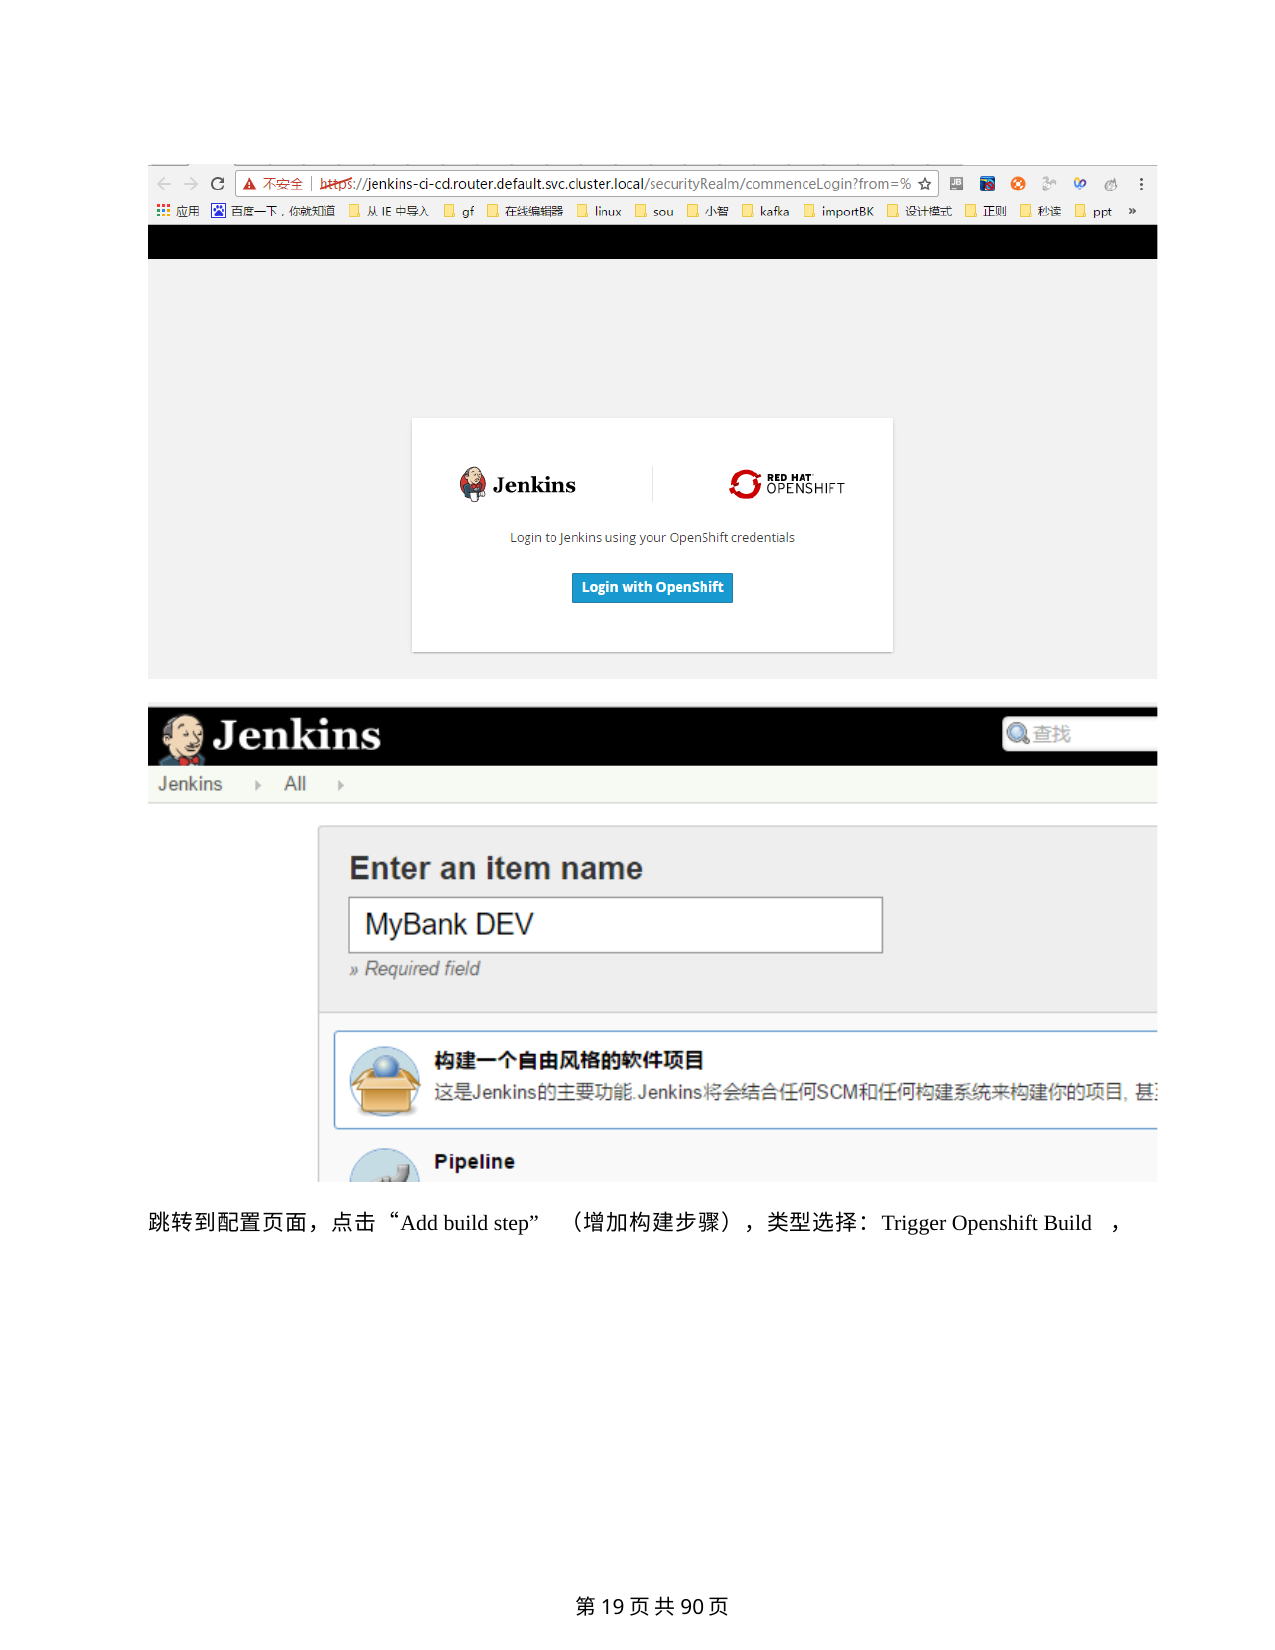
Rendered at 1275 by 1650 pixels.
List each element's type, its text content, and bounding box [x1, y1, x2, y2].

picture [148, 164, 1158, 679]
text 跳转到配置页面，点击“Add build step”（增加构建步骤），类型选择：Trigger Openshift Build， [148, 1202, 1156, 1240]
picture [148, 702, 1158, 1182]
